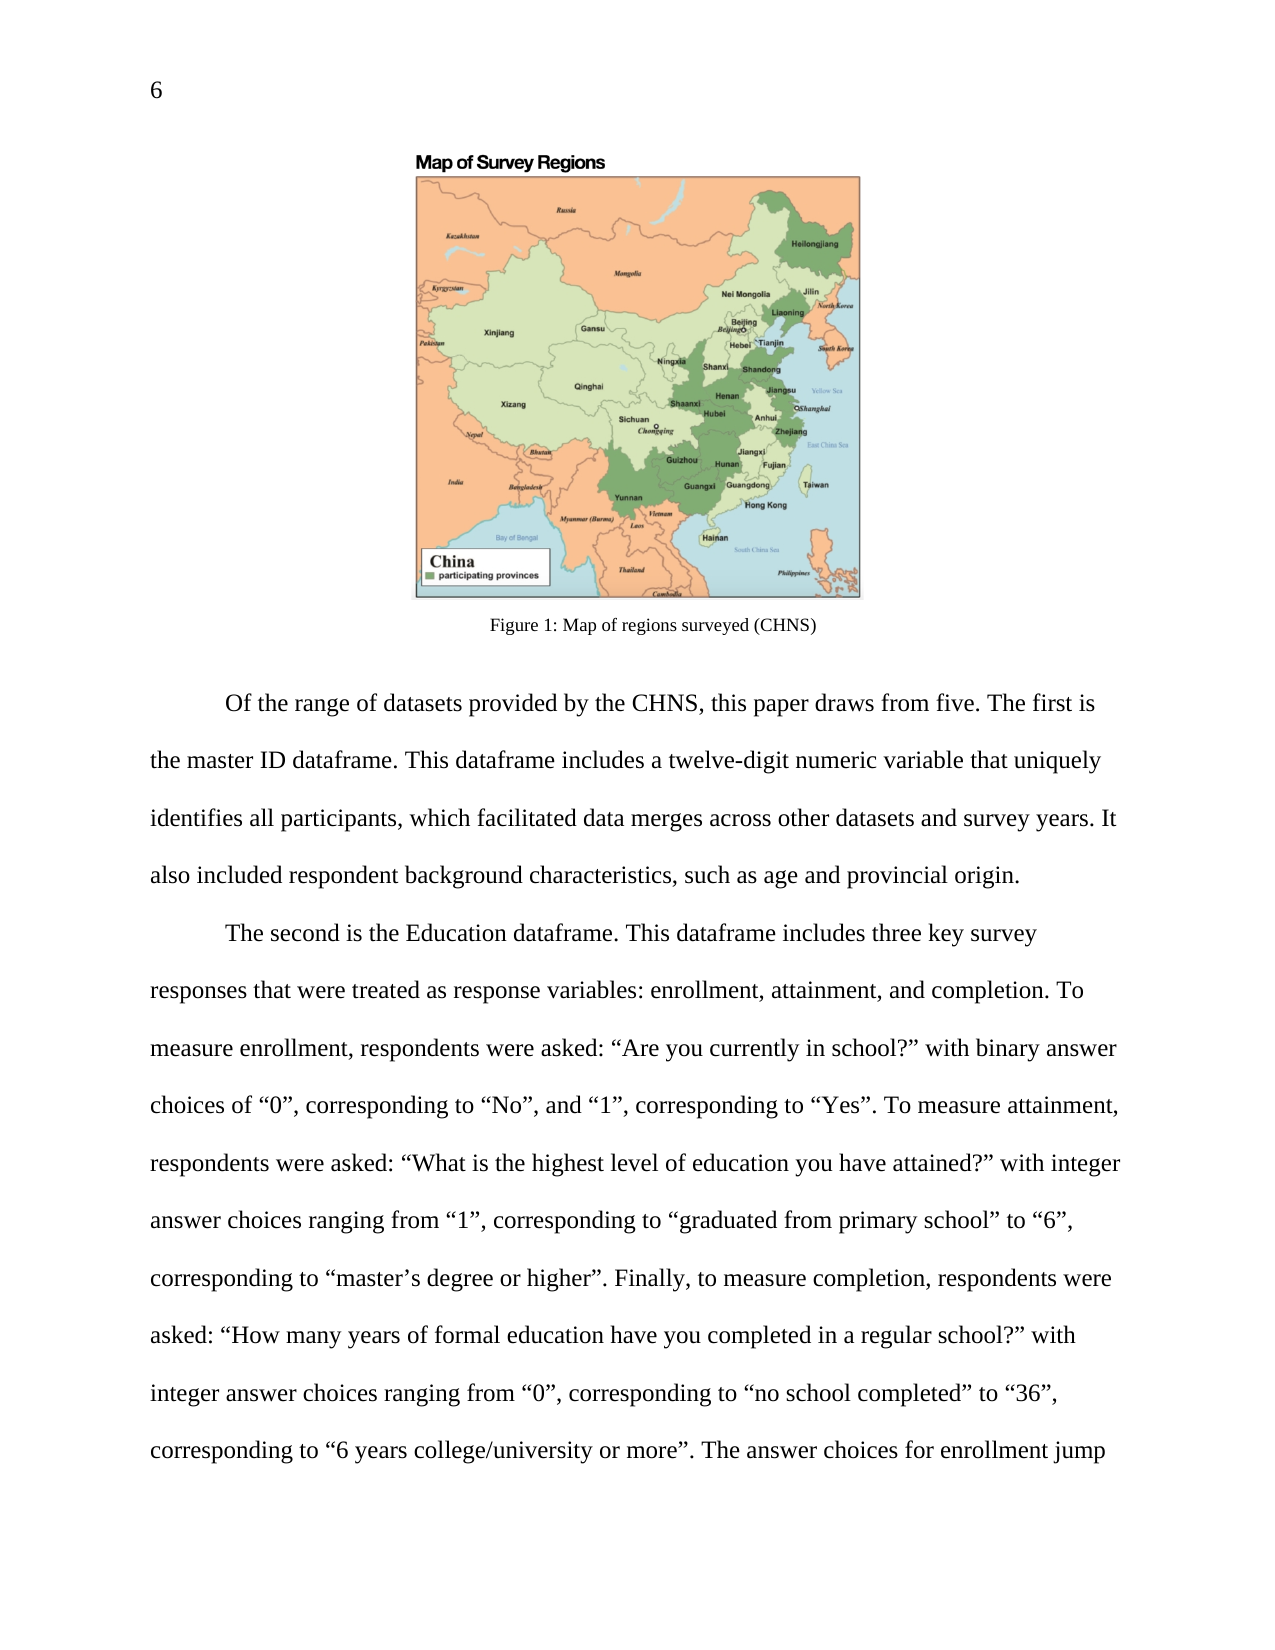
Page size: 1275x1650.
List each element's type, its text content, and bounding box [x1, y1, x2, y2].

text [150, 918, 1125, 1464]
picture [411, 150, 864, 600]
text Of the range of datasets provided by the CHNS, this paper draws from five. The first is the master ID dataframe. This dataframe includes a twelve-digit numeric variable that uniquely identifies all participants, which facilitated data merges across other datasets and survey years. It also included respondent background characteristics, such as age and provincial origin. [150, 688, 1125, 889]
